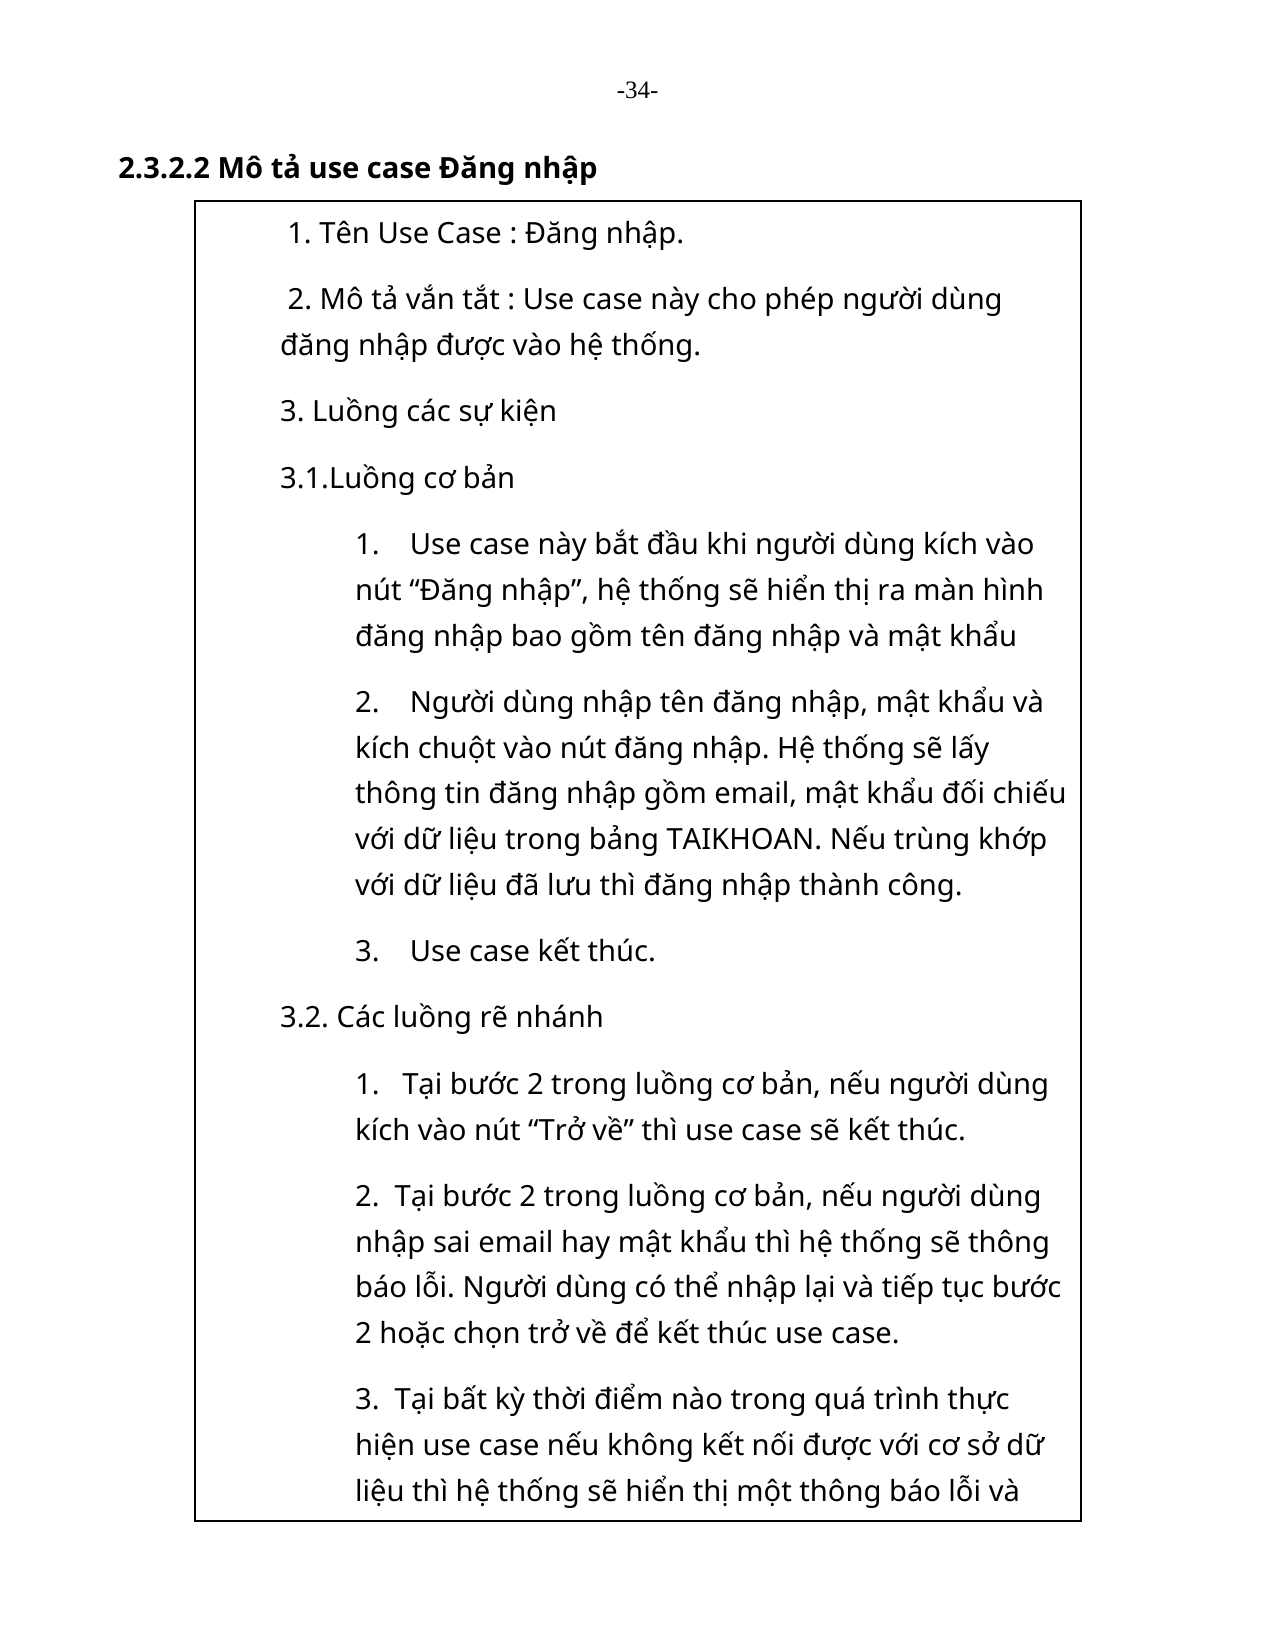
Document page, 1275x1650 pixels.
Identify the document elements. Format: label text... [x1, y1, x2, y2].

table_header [196, 202, 1080, 1520]
subtitle 2.3.2.2 Mô tả use case Đăng nhập [118, 148, 1157, 187]
